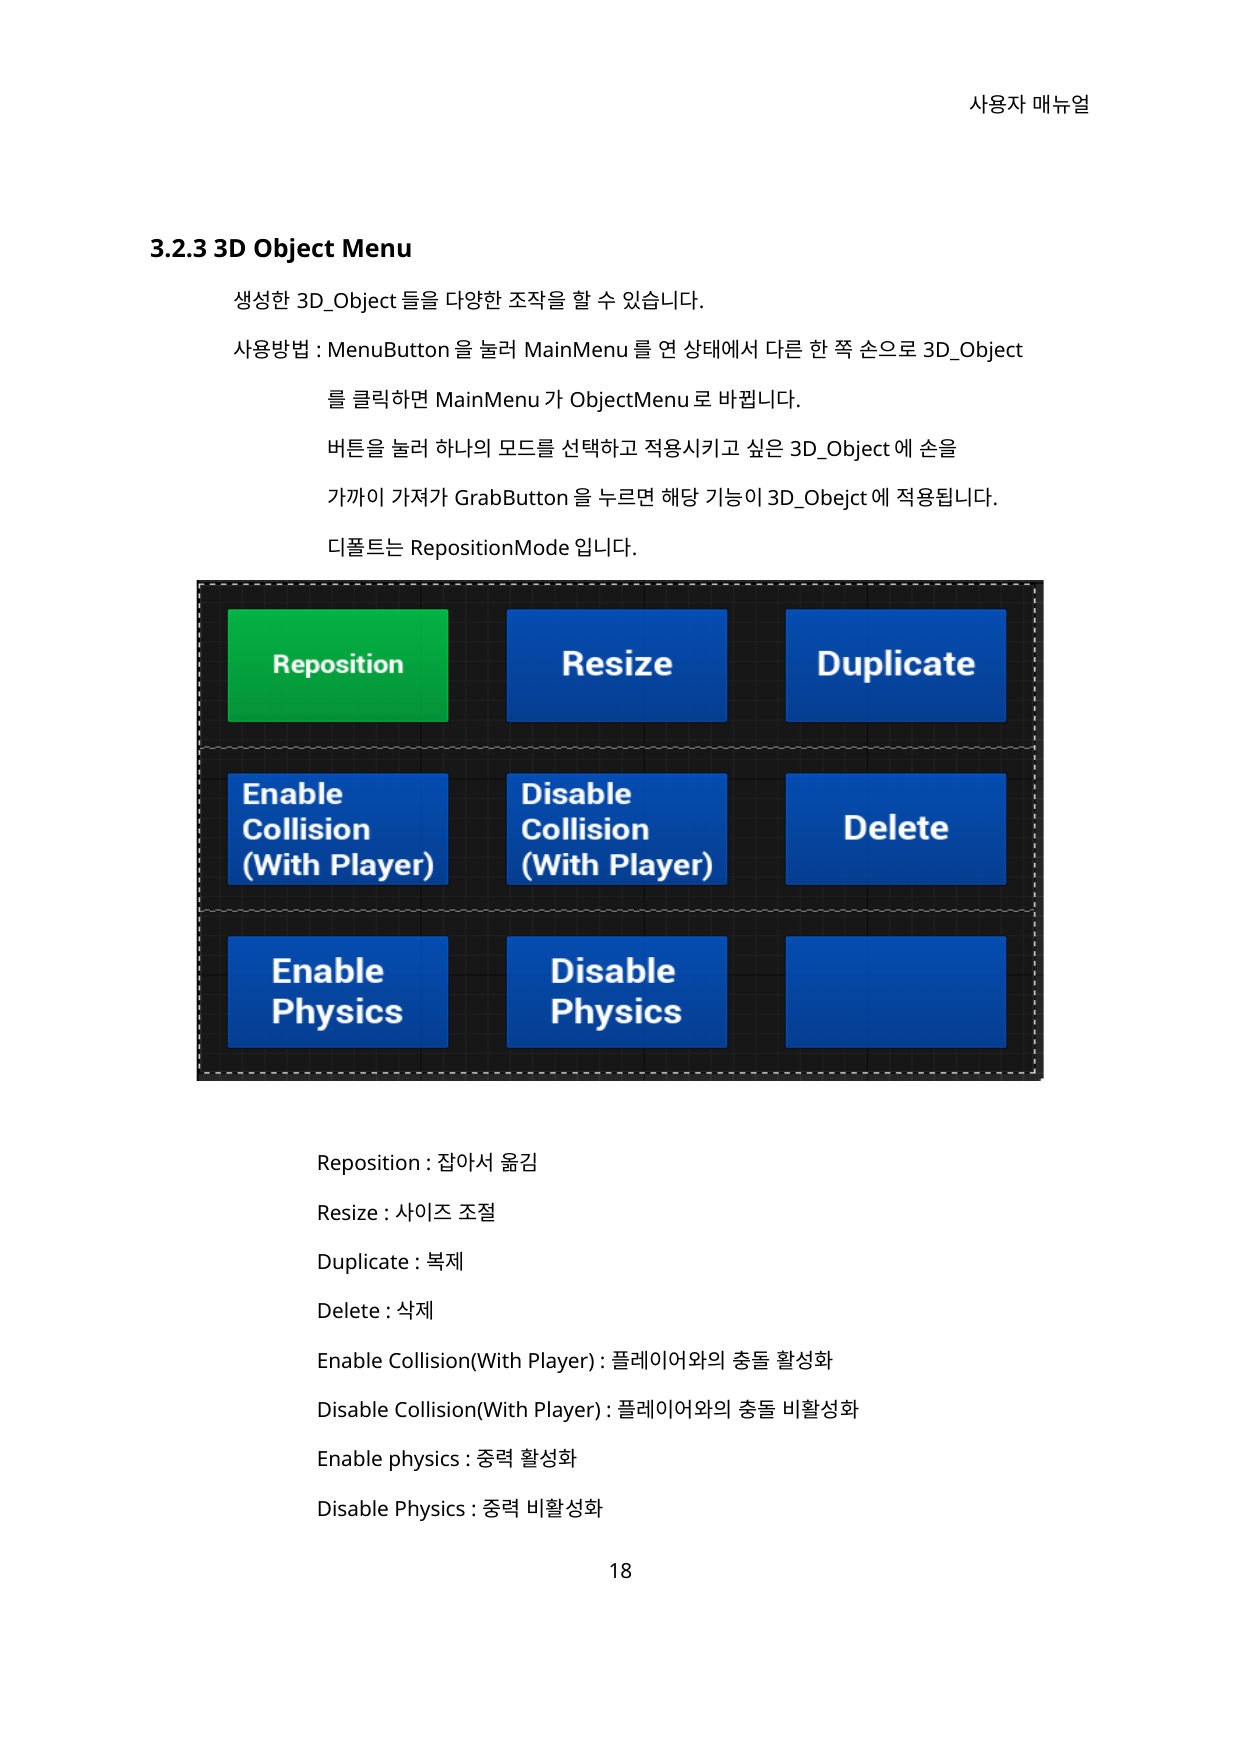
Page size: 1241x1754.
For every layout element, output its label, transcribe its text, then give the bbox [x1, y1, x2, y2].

text 생성한 3D_Object들을 다양한 조작을 할 수 있습니다. [150, 284, 1090, 314]
text Resize : 사이즈 조절 [233, 1196, 1090, 1226]
text 버튼을 눌러 하나의 모드를 선택하고 적용시키고 싶은 3D_Object에 손을 [150, 432, 1090, 462]
text Delete : 삭제 [233, 1294, 1090, 1325]
text Disable Physics : 중력 비활성화 [233, 1492, 1090, 1522]
text 를 클릭하면 MainMenu가 ObjectMenu로 바뀝니다. [150, 383, 1090, 413]
text 디폴트는 RepositionMode입니다. [150, 531, 1090, 561]
text Disable Collision(With Player) : 플레이어와의 충돌 비활성화 [233, 1393, 1090, 1424]
picture [196, 580, 1044, 1081]
text 사용방법 : MenuButton을 눌러 MainMenu를 연 상태에서 다른 한 쪽 손으로 3D_Object [150, 333, 1090, 364]
text 가까이 가져가 GrabButton을 누르면 해당 기능이3D_Obejct에 적용됩니다. [150, 482, 1090, 512]
text Enable physics : 중력 활성화 [233, 1443, 1090, 1473]
text 3.2.3 3D Object Menu [150, 231, 1090, 265]
text Enable Collision(With Player) : 플레이어와의 충돌 활성화 [233, 1344, 1090, 1374]
text Duplicate : 복제 [233, 1245, 1090, 1276]
text Reposition : 잡아서 옮김 [233, 1146, 1090, 1177]
